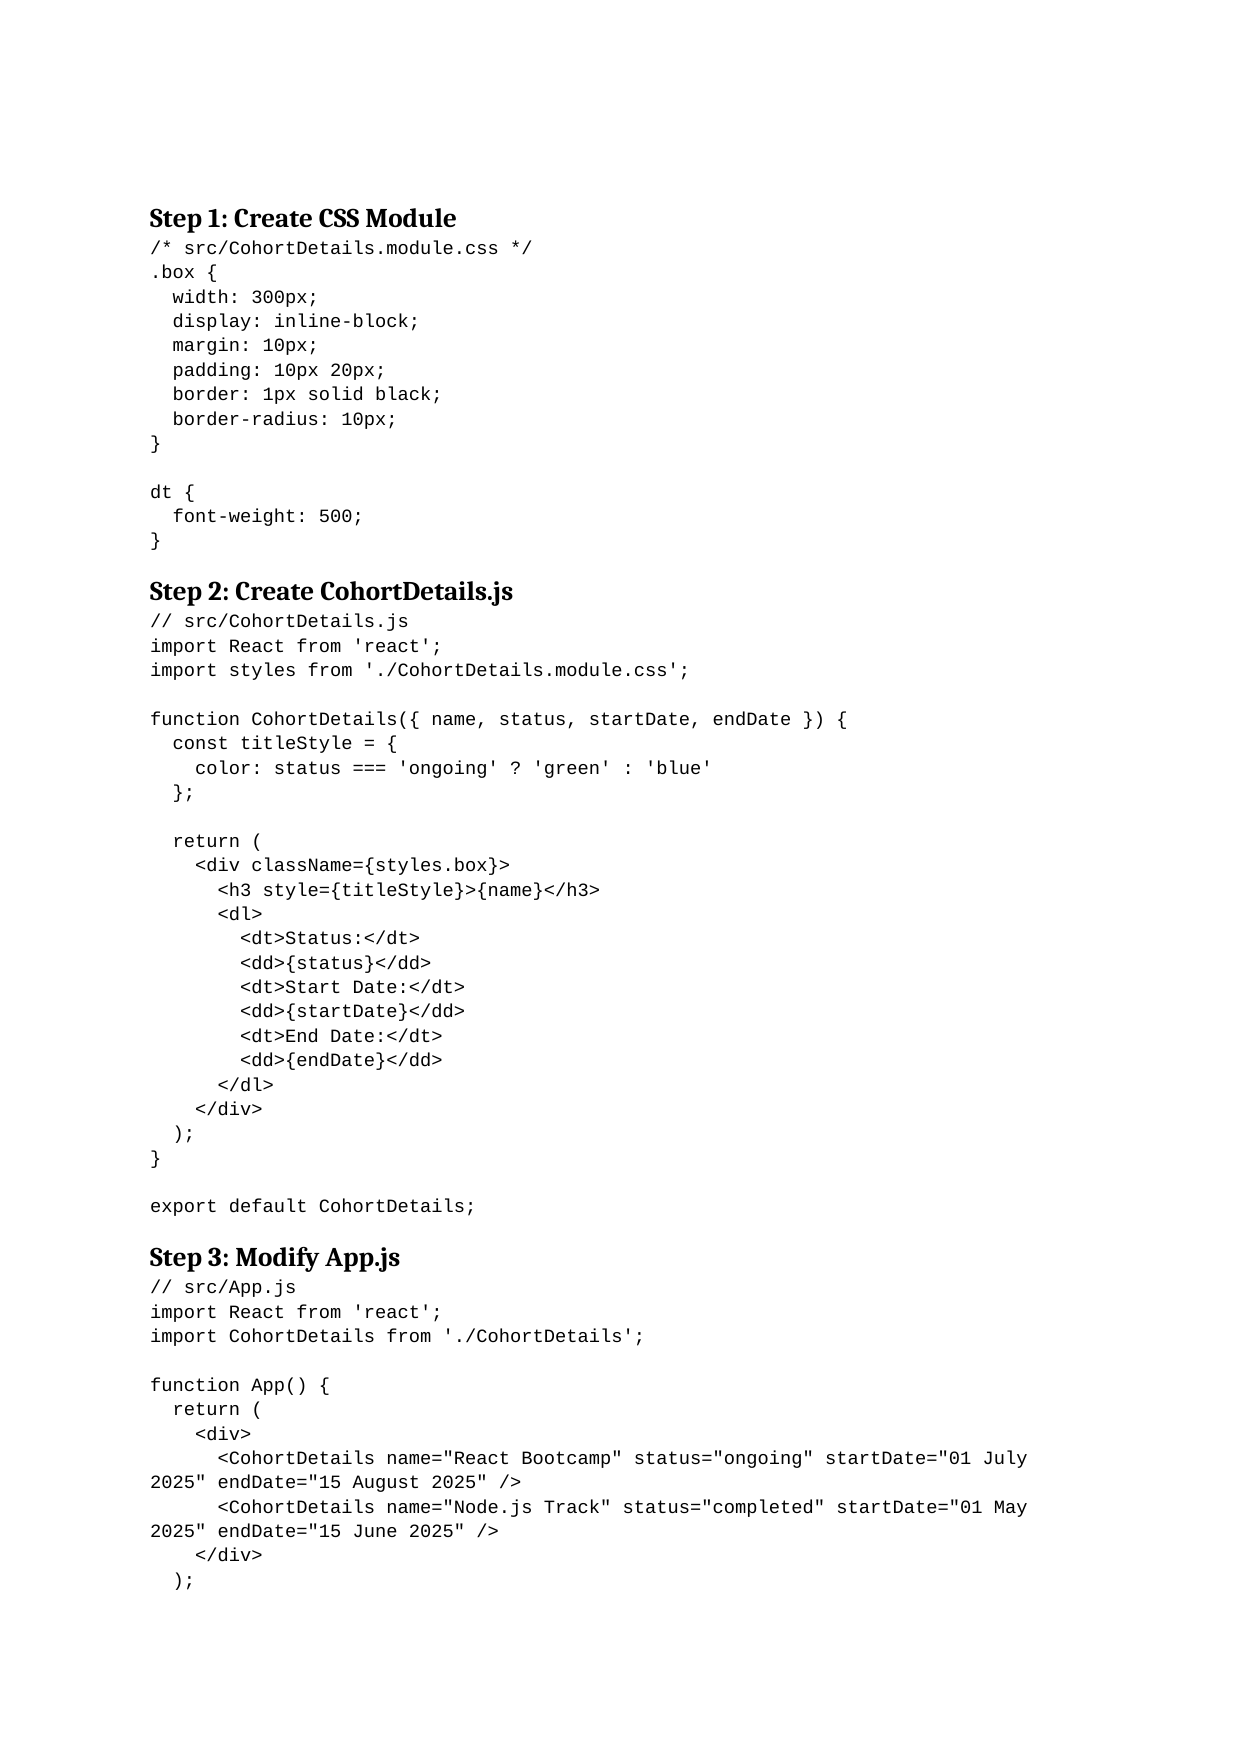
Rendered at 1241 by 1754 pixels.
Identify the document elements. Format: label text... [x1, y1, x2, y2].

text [150, 1278, 1090, 1592]
subtitle Step 3: Modify App.js [150, 1242, 1090, 1273]
text // src/CohortDetails.js import React from 'react'; import styles from './CohortDetails.module.css'; function CohortDetails({ name, status, startDate, endDate }) { const titleStyle = { color: status === 'ongoing' ? 'green' : 'blue' }; return ( <div className={styles.box}> <h3 style={titleStyle}>{name}</h3> <dl> <dt>Status:</dt> <dd>{status}</dd> <dt>Start Date:</dt> <dd>{startDate}</dd> <dt>End Date:</dt> <dd>{endDate}</dd> </dl> </div> ); } export default CohortDetails; [150, 612, 1090, 1218]
text /* src/CohortDetails.module.css */ .box { width: 300px; display: inline-block; margin: 10px; padding: 10px 20px; border: 1px solid black; border-radius: 10px; } dt { font-weight: 500; } [150, 239, 1090, 552]
subtitle Step 2: Create CohortDetails.js [150, 576, 1090, 608]
subtitle Step 1: Create CSS Module [150, 203, 1090, 234]
